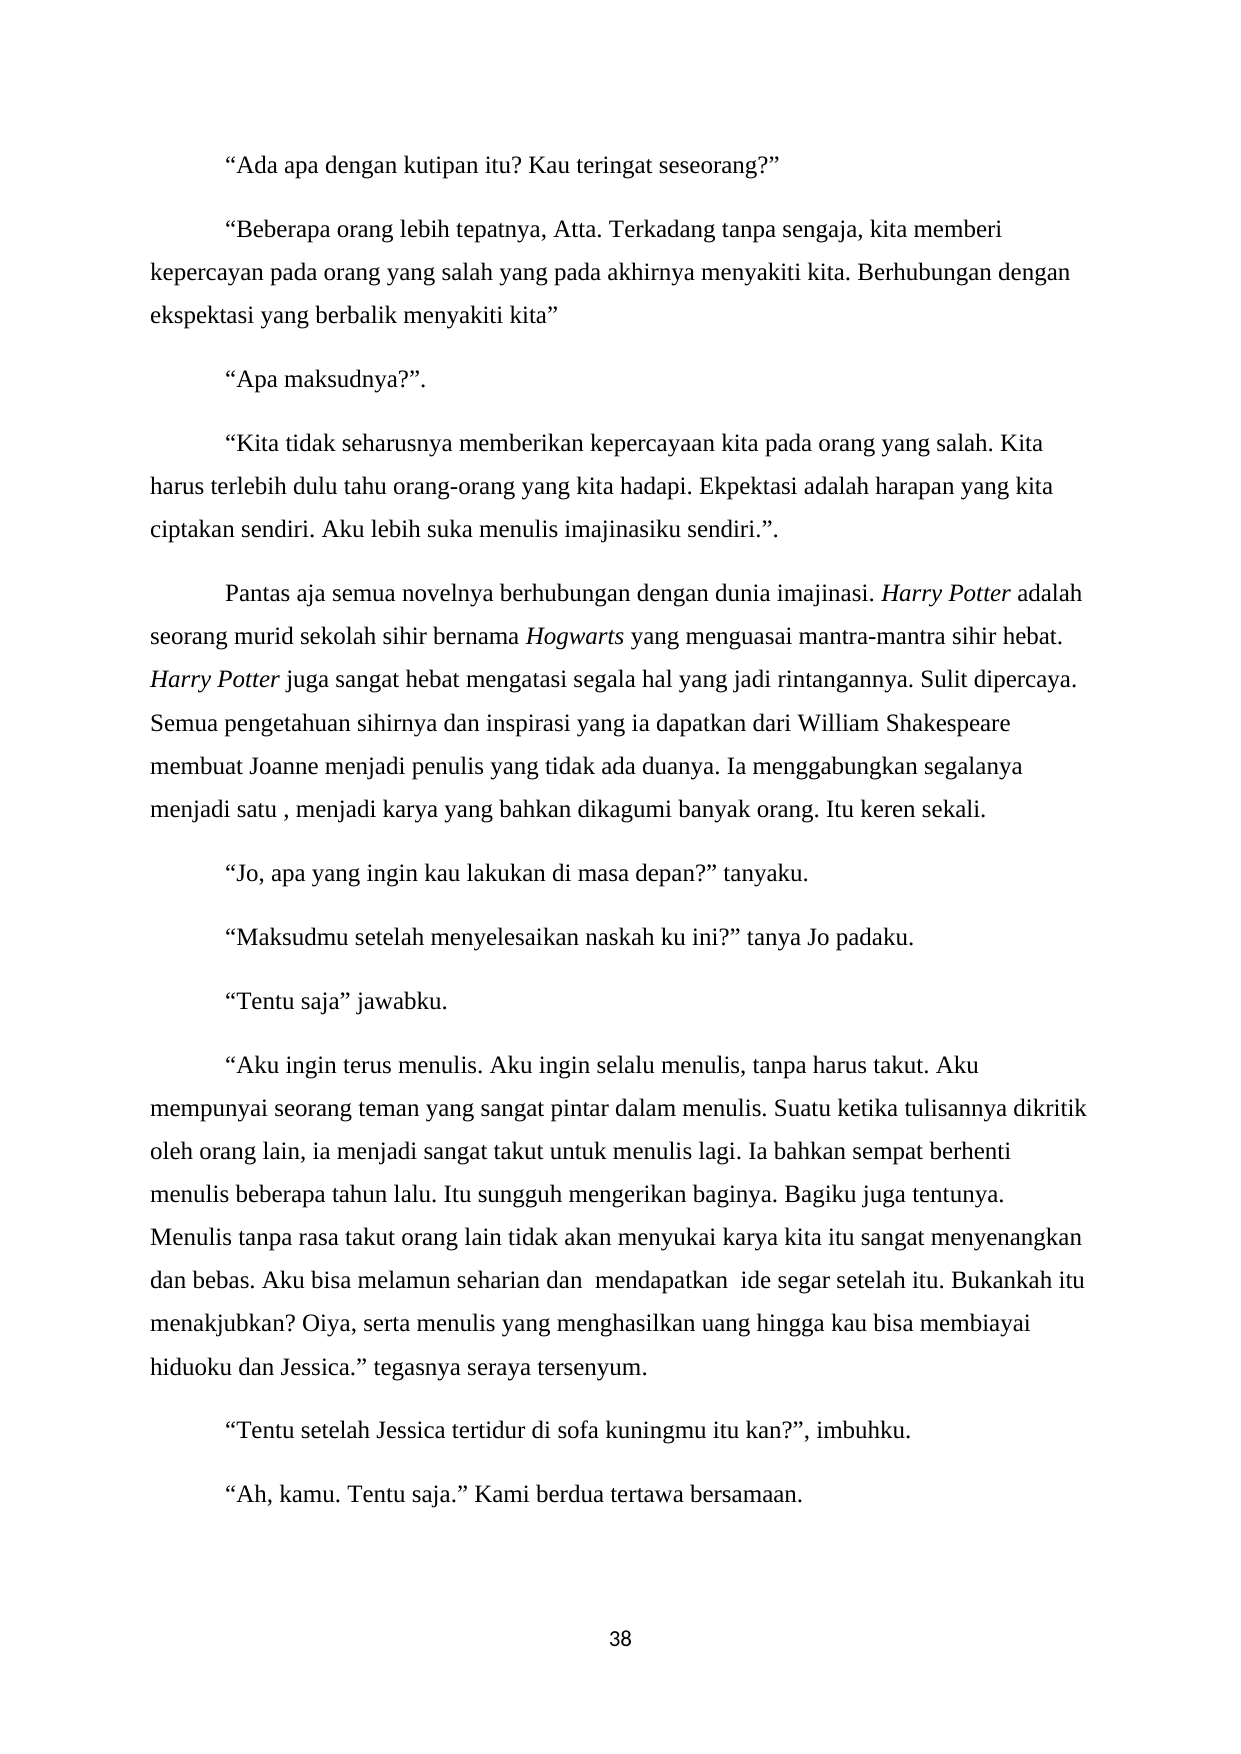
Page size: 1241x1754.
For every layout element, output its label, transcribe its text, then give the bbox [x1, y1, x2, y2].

text “Jo, apa yang ingin kau lakukan di masa depan?” tanyaku. [150, 858, 1090, 887]
text “Beberapa orang lebih tepatnya, Atta. Terkadang tanpa sengaja, kita memberi kepercayan pada orang yang salah yang pada akhirnya menyakiti kita. Berhubungan dengan ekspektasi yang berbalik menyakiti kita” [150, 214, 1090, 329]
text “Kita tidak seharusnya memberikan kepercayaan kita pada orang yang salah. Kita harus terlebih dulu tahu orang-orang yang kita hadapi. Ekpektasi adalah harapan yang kita ciptakan sendiri. Aku lebih suka menulis imajinasiku sendiri.”. [150, 428, 1090, 543]
text “Aku ingin terus menulis. Aku ingin selalu menulis, tanpa harus takut. Aku mempunyai seorang teman yang sangat pintar dalam menulis. Suatu ketika tulisannya dikritik oleh orang lain, ia menjadi sangat takut untuk menulis lagi. Ia bahkan sempat berhenti menulis beberapa tahun lalu. Itu sungguh mengerikan baginya. Bagiku juga tentunya. Menulis tanpa rasa takut orang lain tidak akan menyukai karya kita itu sangat menyenangkan dan bebas. Aku bisa melamun seharian dan mendapatkan ide segar setelah itu. Bukankah itu menakjubkan? Oiya, serta menulis yang menghasilkan uang hingga kau bisa membiayai hiduoku dan Jessica.” tegasnya seraya tersenyum. [150, 1050, 1090, 1380]
text “Tentu setelah Jessica tertidur di sofa kuningmu itu kan?”, imbuhku. [150, 1416, 1090, 1444]
text “Maksudmu setelah menyelesaikan naskah ku ini?” tanya Jo padaku. [150, 922, 1090, 951]
text “Ah, kamu. Tentu saja.” Kami berdua tertawa bersamaan. [150, 1479, 1090, 1508]
text “Tentu saja” jawabku. [150, 986, 1090, 1014]
text Pantas aja semua novelnya berhubungan dengan dunia imajinasi. Harry Potter adalah seorang murid sekolah sihir bernama Hogwarts yang menguasai mantra-mantra sihir hebat. Harry Potter juga sangat hebat mengatasi segala hal yang jadi rintangannya. Sulit dipercaya. Semua pengetahuan sihirnya dan inspirasi yang ia dapatkan dari William Shakespeare membuat Joanne menjadi penulis yang tidak ada duanya. Ia menggabungkan segalanya menjadi satu , menjadi karya yang bahkan dikagumi banyak orang. Itu keren sekali. [150, 578, 1090, 823]
text “Ada apa dengan kutipan itu? Kau teringat seseorang?” [150, 150, 1090, 179]
text “Apa maksudnya?”. [150, 364, 1090, 393]
